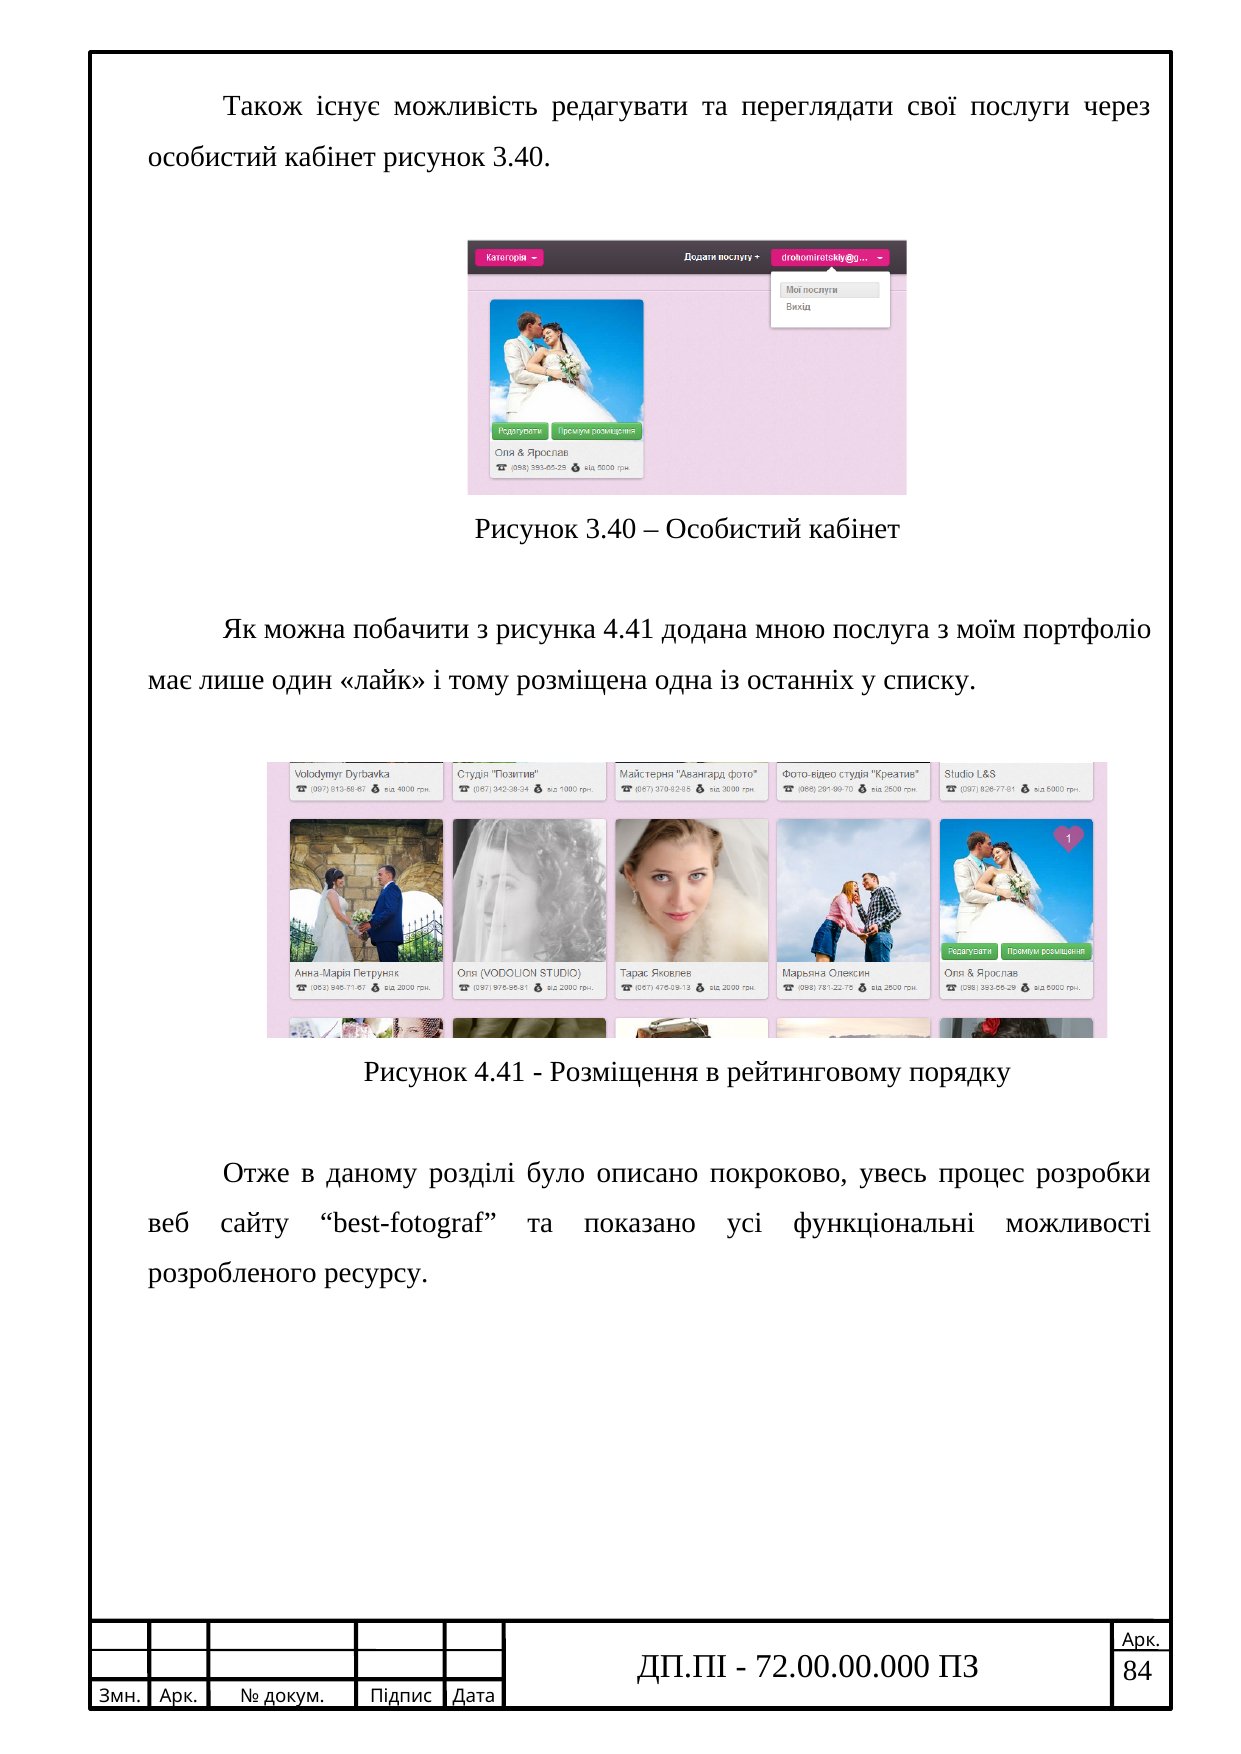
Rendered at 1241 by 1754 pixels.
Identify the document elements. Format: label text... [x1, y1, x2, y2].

text Отже в даному розділі було описано покроково, увесь процес розробки веб сайту “best-fotograf” та показано усі функціональні можливості розробленого ресурсу. [148, 1155, 1152, 1289]
text Рисунок 4.41 - Розміщення в рейтинговому порядку [148, 1054, 1152, 1088]
picture [266, 762, 1108, 1038]
text Рисунок 3.40 – Особистий кабінет [148, 511, 1152, 544]
text Також існує можливість редагувати та переглядати свої послуги через особистий кабінет рисунок 3.40. [148, 88, 1152, 172]
picture [467, 239, 907, 495]
text Як можна побачити з рисунка 4.41 додана мною послуга з моїм портфоліо має лише один «лайк» і тому розміщена одна із останніх у списку. [148, 612, 1152, 695]
